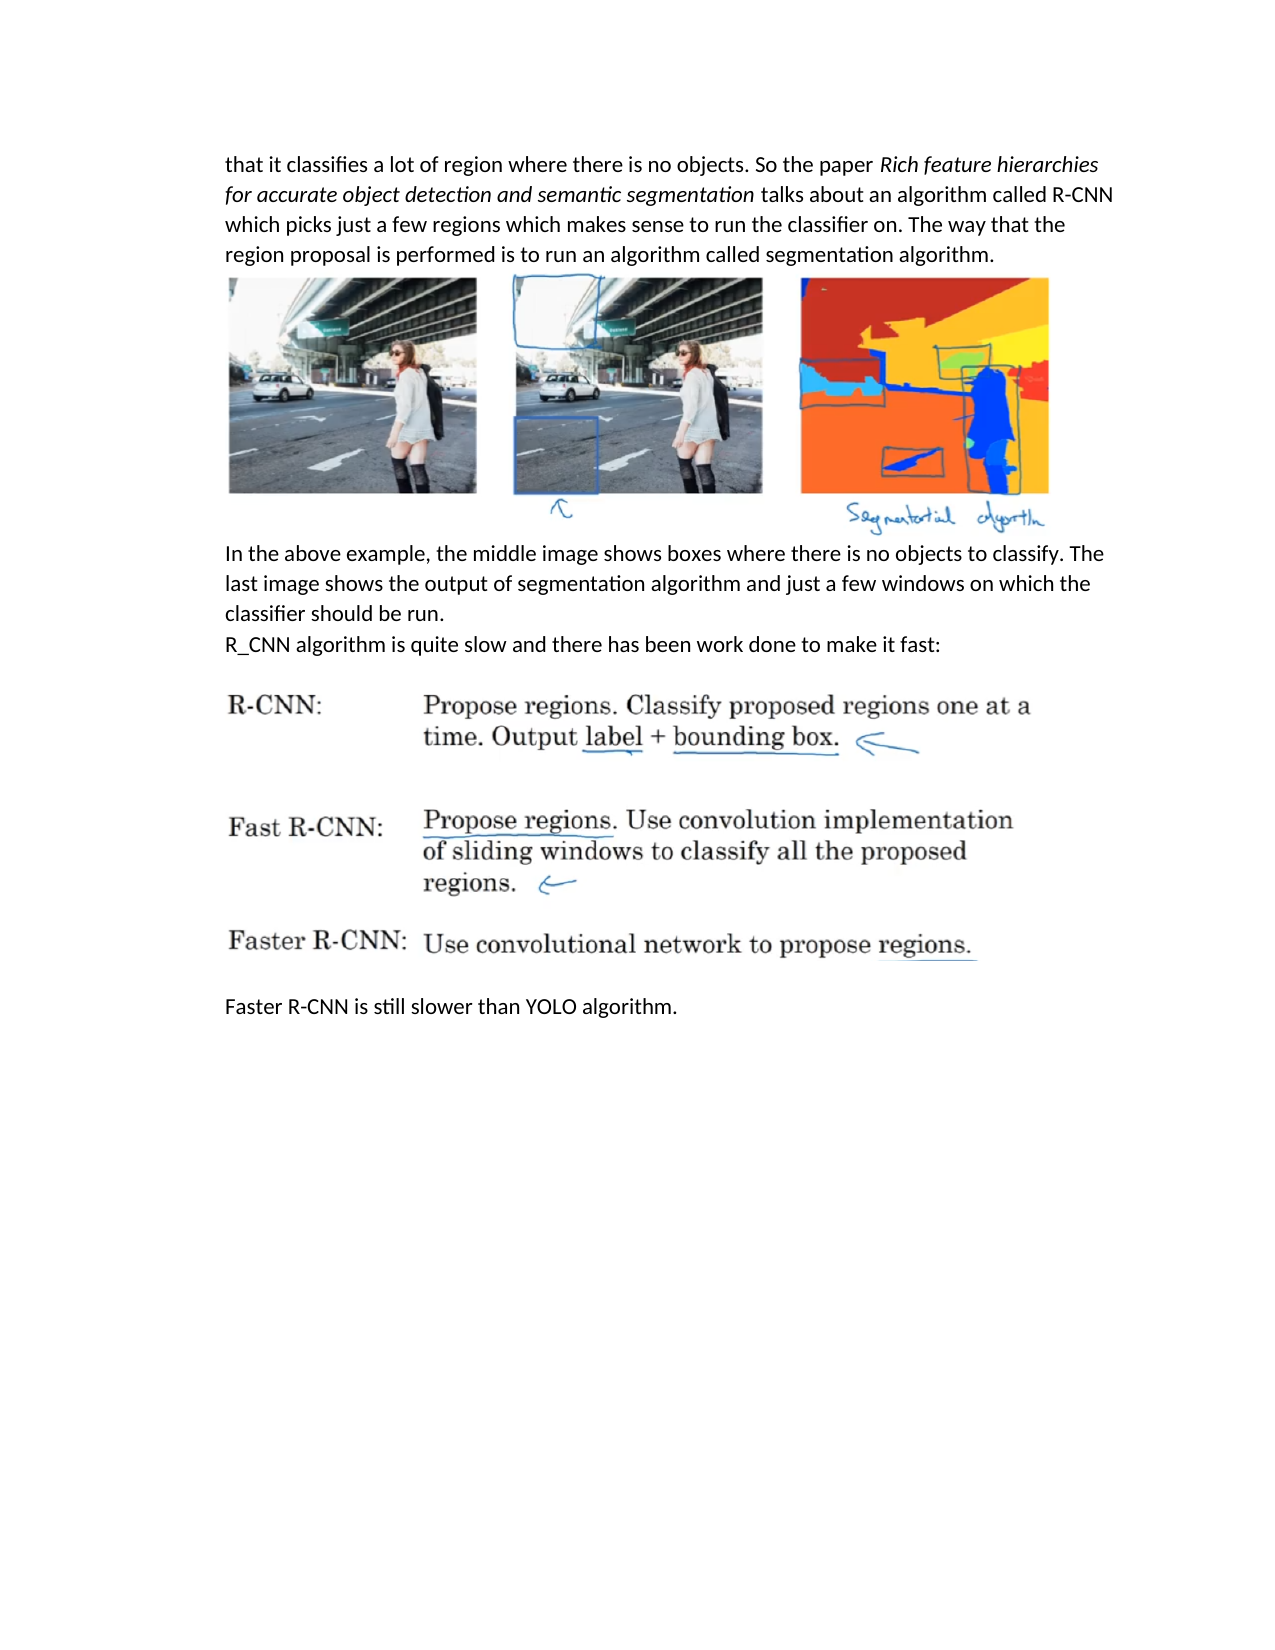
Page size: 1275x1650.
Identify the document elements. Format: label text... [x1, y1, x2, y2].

picture [225, 270, 1052, 537]
picture [225, 690, 1033, 961]
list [225, 150, 1125, 269]
list R_CNN algorithm is quite slow and there has been work done to make it fast: [225, 630, 1125, 658]
list Faster R-CNN is still slower than YOLO algorithm. [225, 992, 1125, 1021]
list In the above example, the middle image shows boxes where there is no objects to classify. The last image shows the output of segmentation algorithm and just a few windows on which the classifier should be run. [225, 539, 1125, 628]
